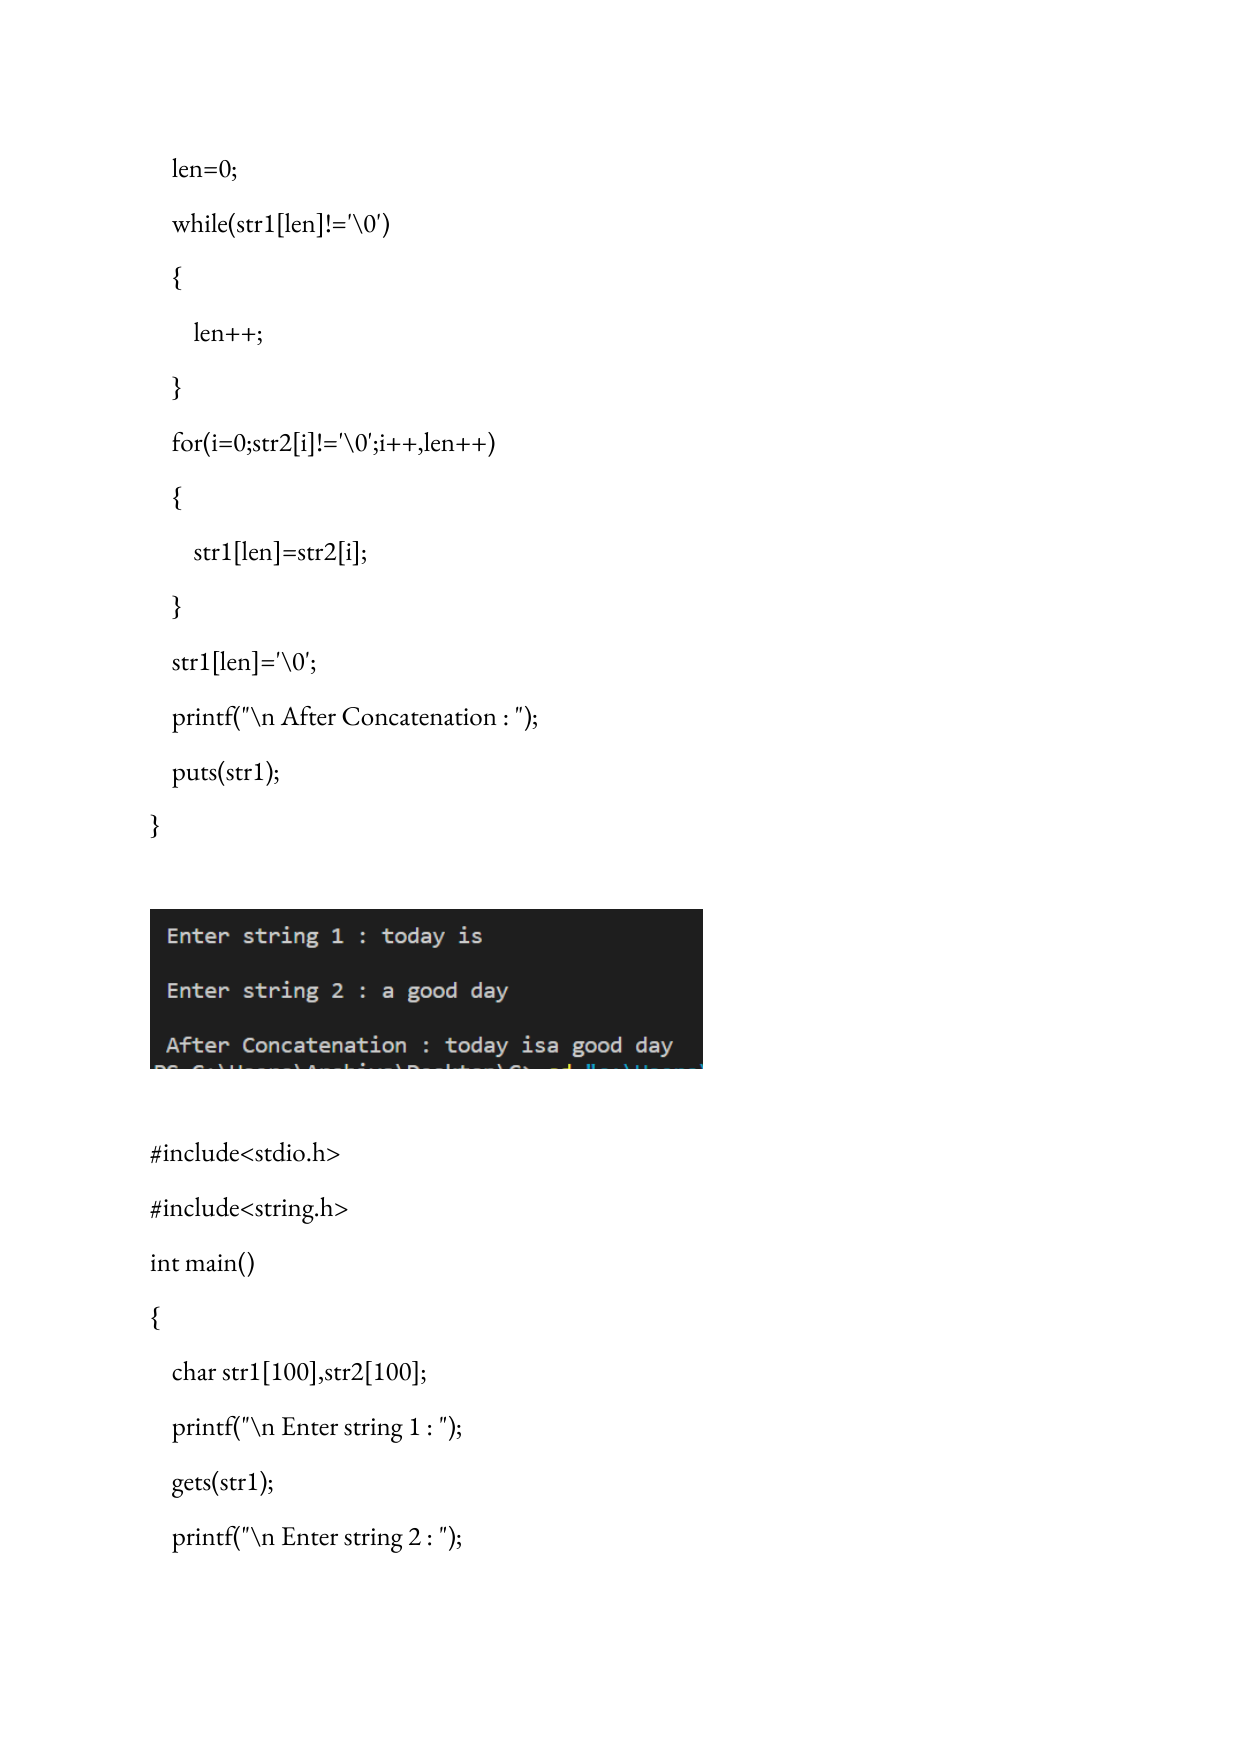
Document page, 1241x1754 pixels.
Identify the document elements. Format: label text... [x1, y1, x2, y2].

text { [150, 1299, 1090, 1334]
text } [150, 588, 1090, 624]
text #include<stdio.h> [150, 1134, 1090, 1169]
text for(i=0;str2[i]!='\0';i++,len++) [150, 424, 1090, 459]
text printf("\n After Concatenation : "); [150, 698, 1090, 733]
text int main() [150, 1244, 1090, 1279]
text #include<string.h> [150, 1189, 1090, 1224]
text printf("\n Enter string 2 : "); [150, 1518, 1090, 1553]
text { [150, 259, 1090, 295]
text len=0; [150, 150, 1090, 185]
text while(str1[len]!='\0') [150, 205, 1090, 240]
text puts(str1); [150, 753, 1090, 788]
text str1[len]='\0'; [150, 643, 1090, 678]
text } [150, 369, 1090, 404]
text gets(str1); [150, 1463, 1090, 1498]
text str1[len]=str2[i]; [150, 533, 1090, 569]
picture [150, 909, 703, 1069]
text char str1[100],str2[100]; [150, 1353, 1090, 1389]
text len++; [150, 314, 1090, 350]
text { [150, 479, 1090, 514]
text } [150, 807, 1090, 843]
text printf("\n Enter string 1 : "); [150, 1408, 1090, 1443]
